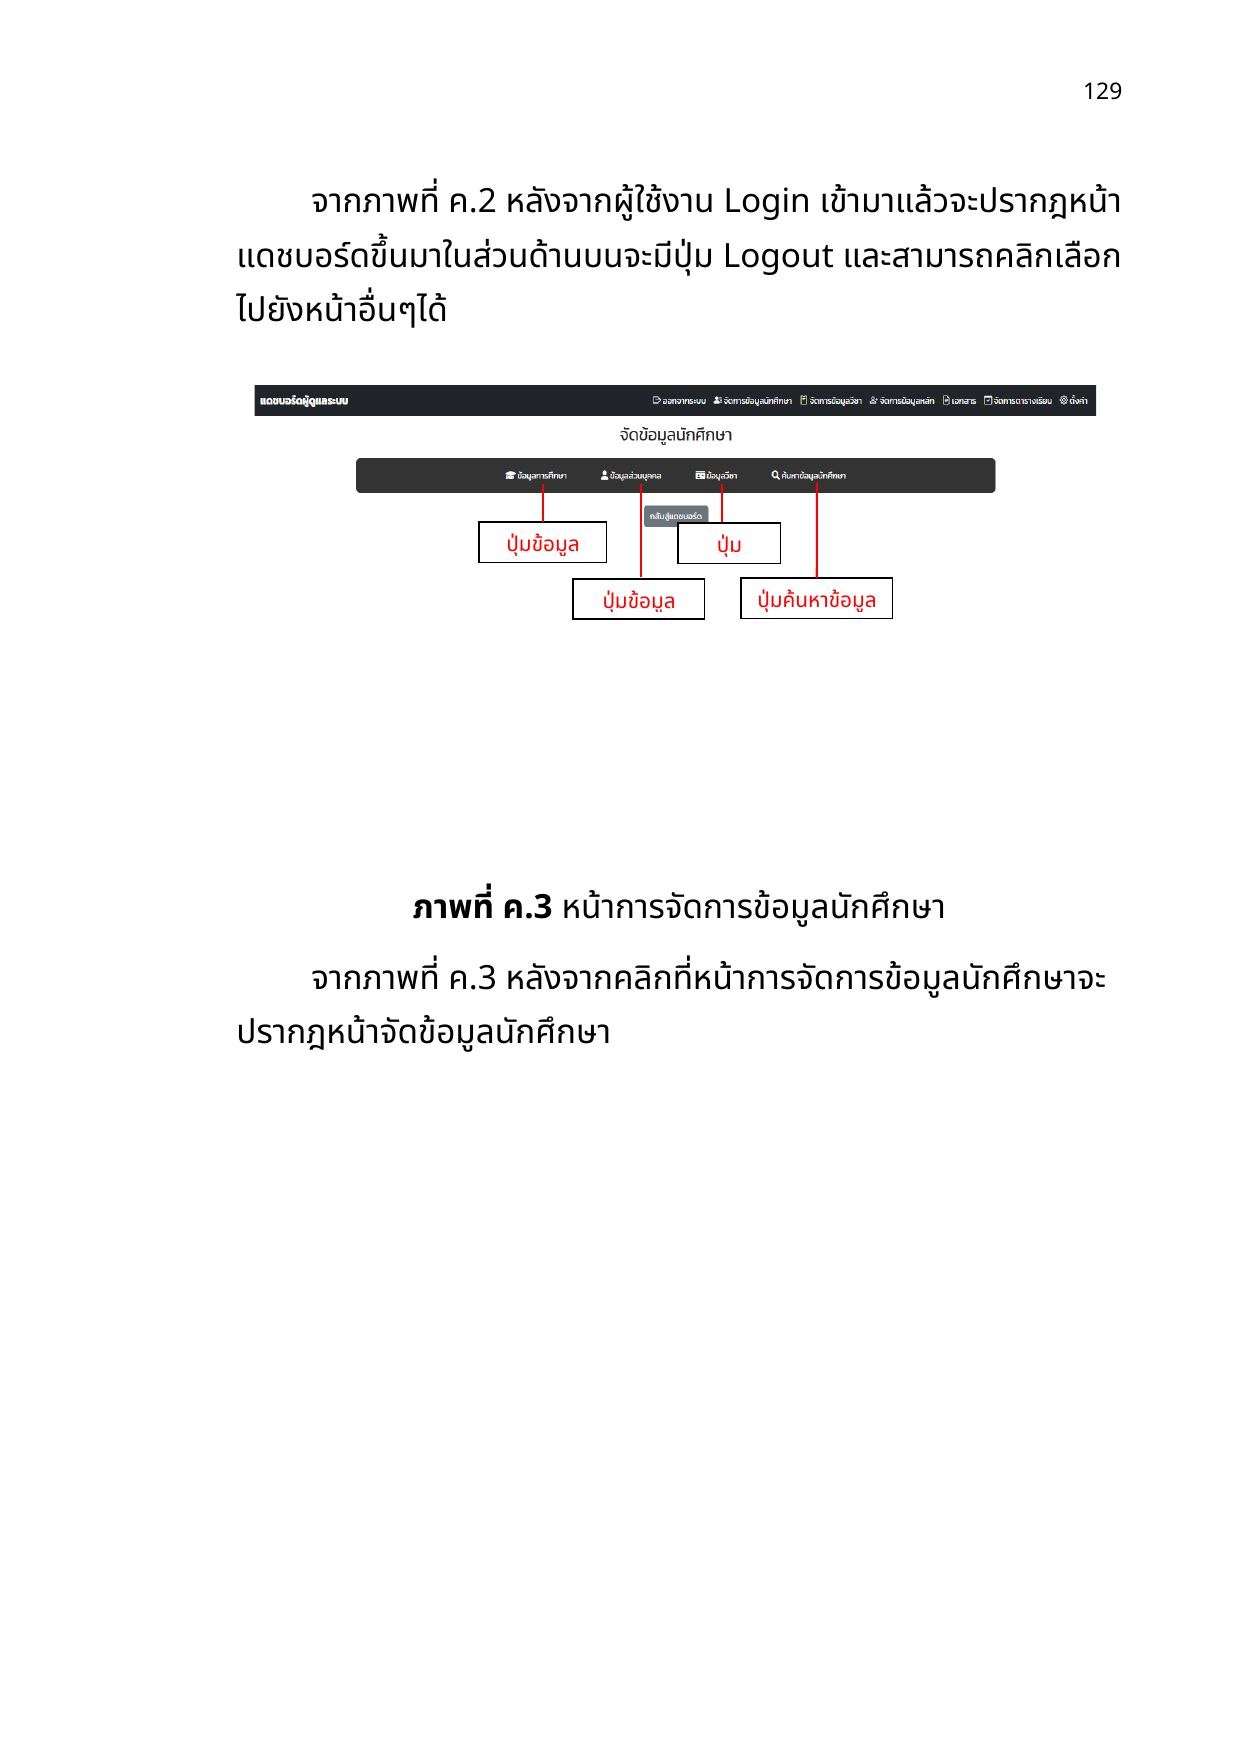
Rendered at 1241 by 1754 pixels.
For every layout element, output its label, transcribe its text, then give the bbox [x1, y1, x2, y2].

text ภาพที่ ค.3 หน้าการจัดการข้อมูลนักศึกษา [236, 883, 1122, 933]
text จากภาพที่ ค.3 หลังจากคลิกที่หน้าการจัดการข้อมูลนักศึกษาจะปรากฎหน้าจัดข้อมูลนักศึกษา [236, 954, 1122, 1059]
picture [254, 385, 1097, 826]
text จากภาพที่ ค.2 หลังจากผู้ใช้งาน Login เข้ามาแล้วจะปรากฎหน้าแดชบอร์ดขึ้นมาในส่วนด้านบนจะมีปุ่ม Logout และสามารถคลิกเลือกไปยังหน้าอื่นๆได้ [236, 177, 1122, 337]
